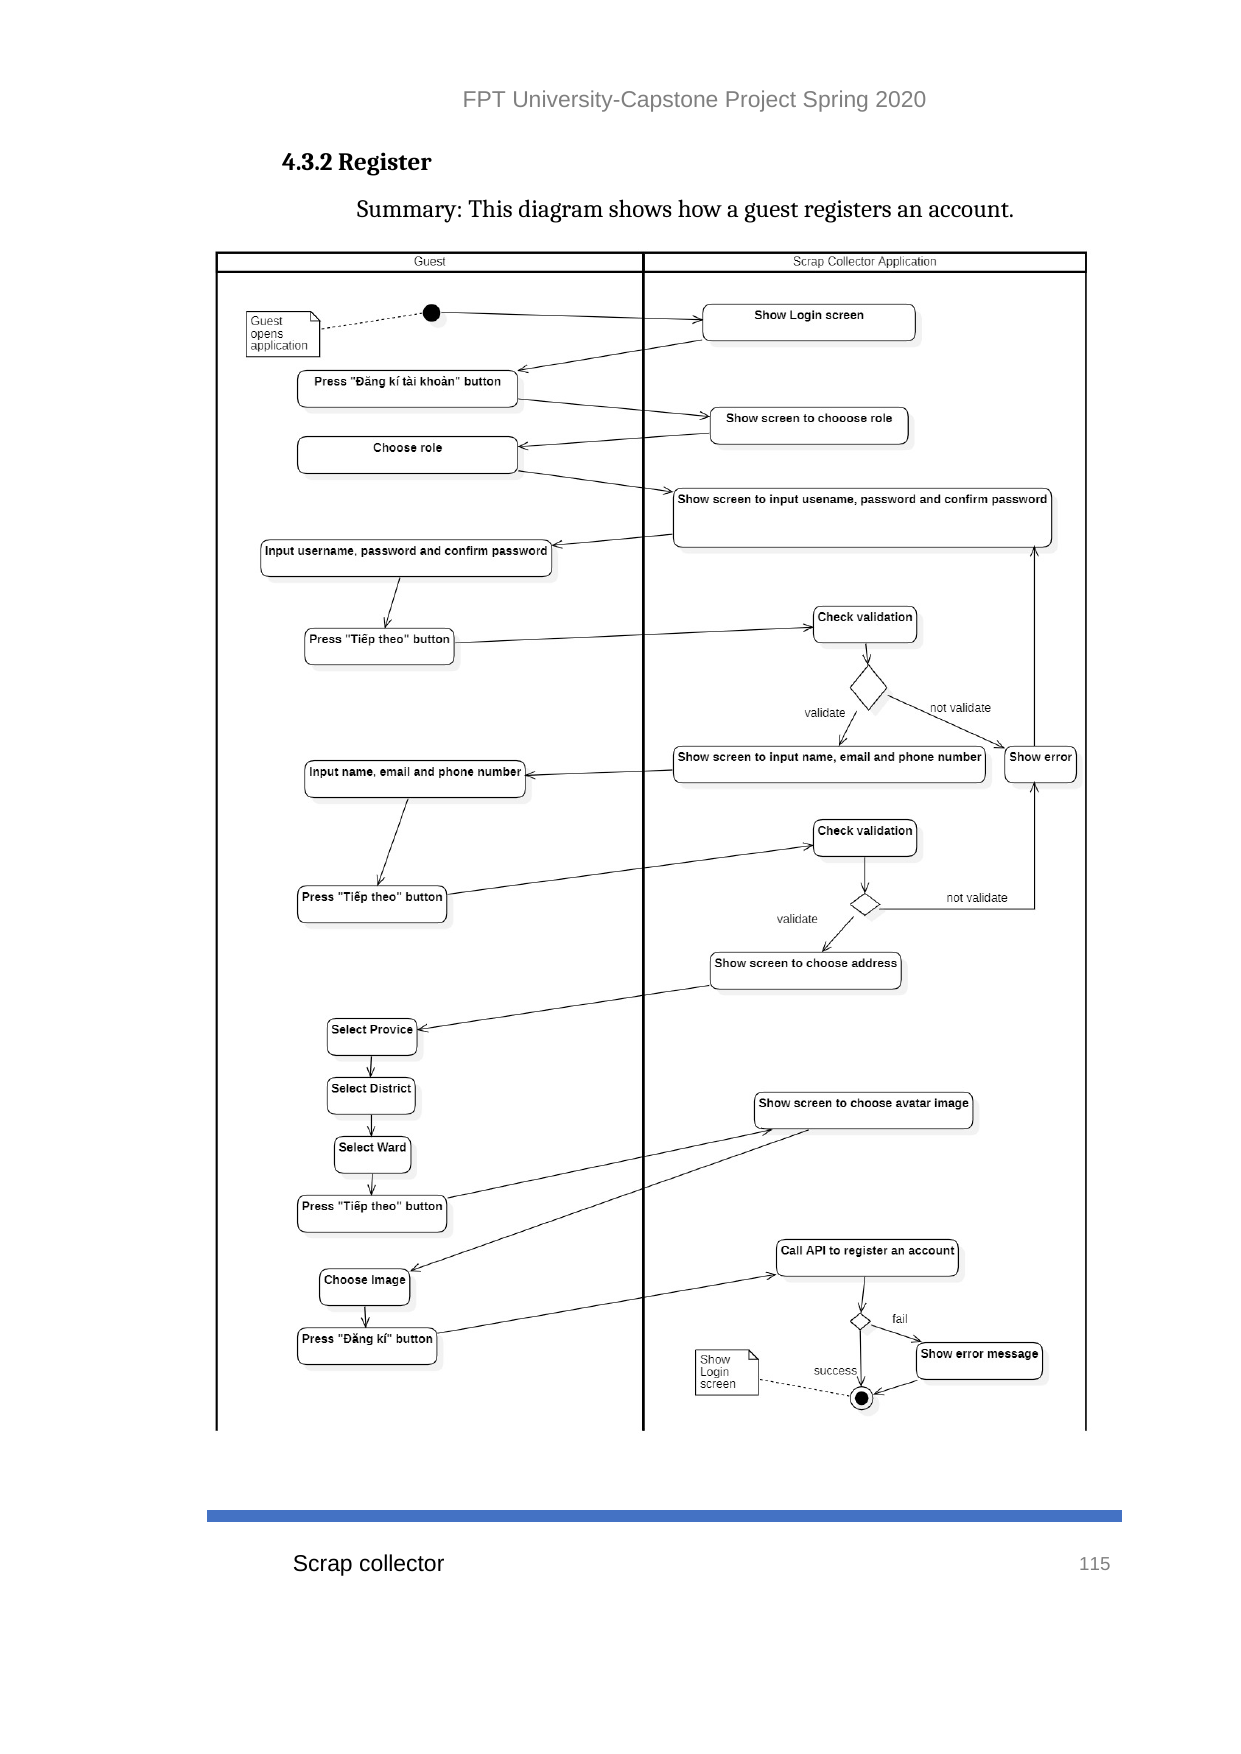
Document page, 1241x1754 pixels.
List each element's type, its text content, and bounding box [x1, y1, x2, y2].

subtitle 4.3.2 Register [282, 148, 1122, 176]
picture [207, 243, 1122, 1467]
text Summary: This diagram shows how a guest registers an account. [357, 195, 1122, 224]
